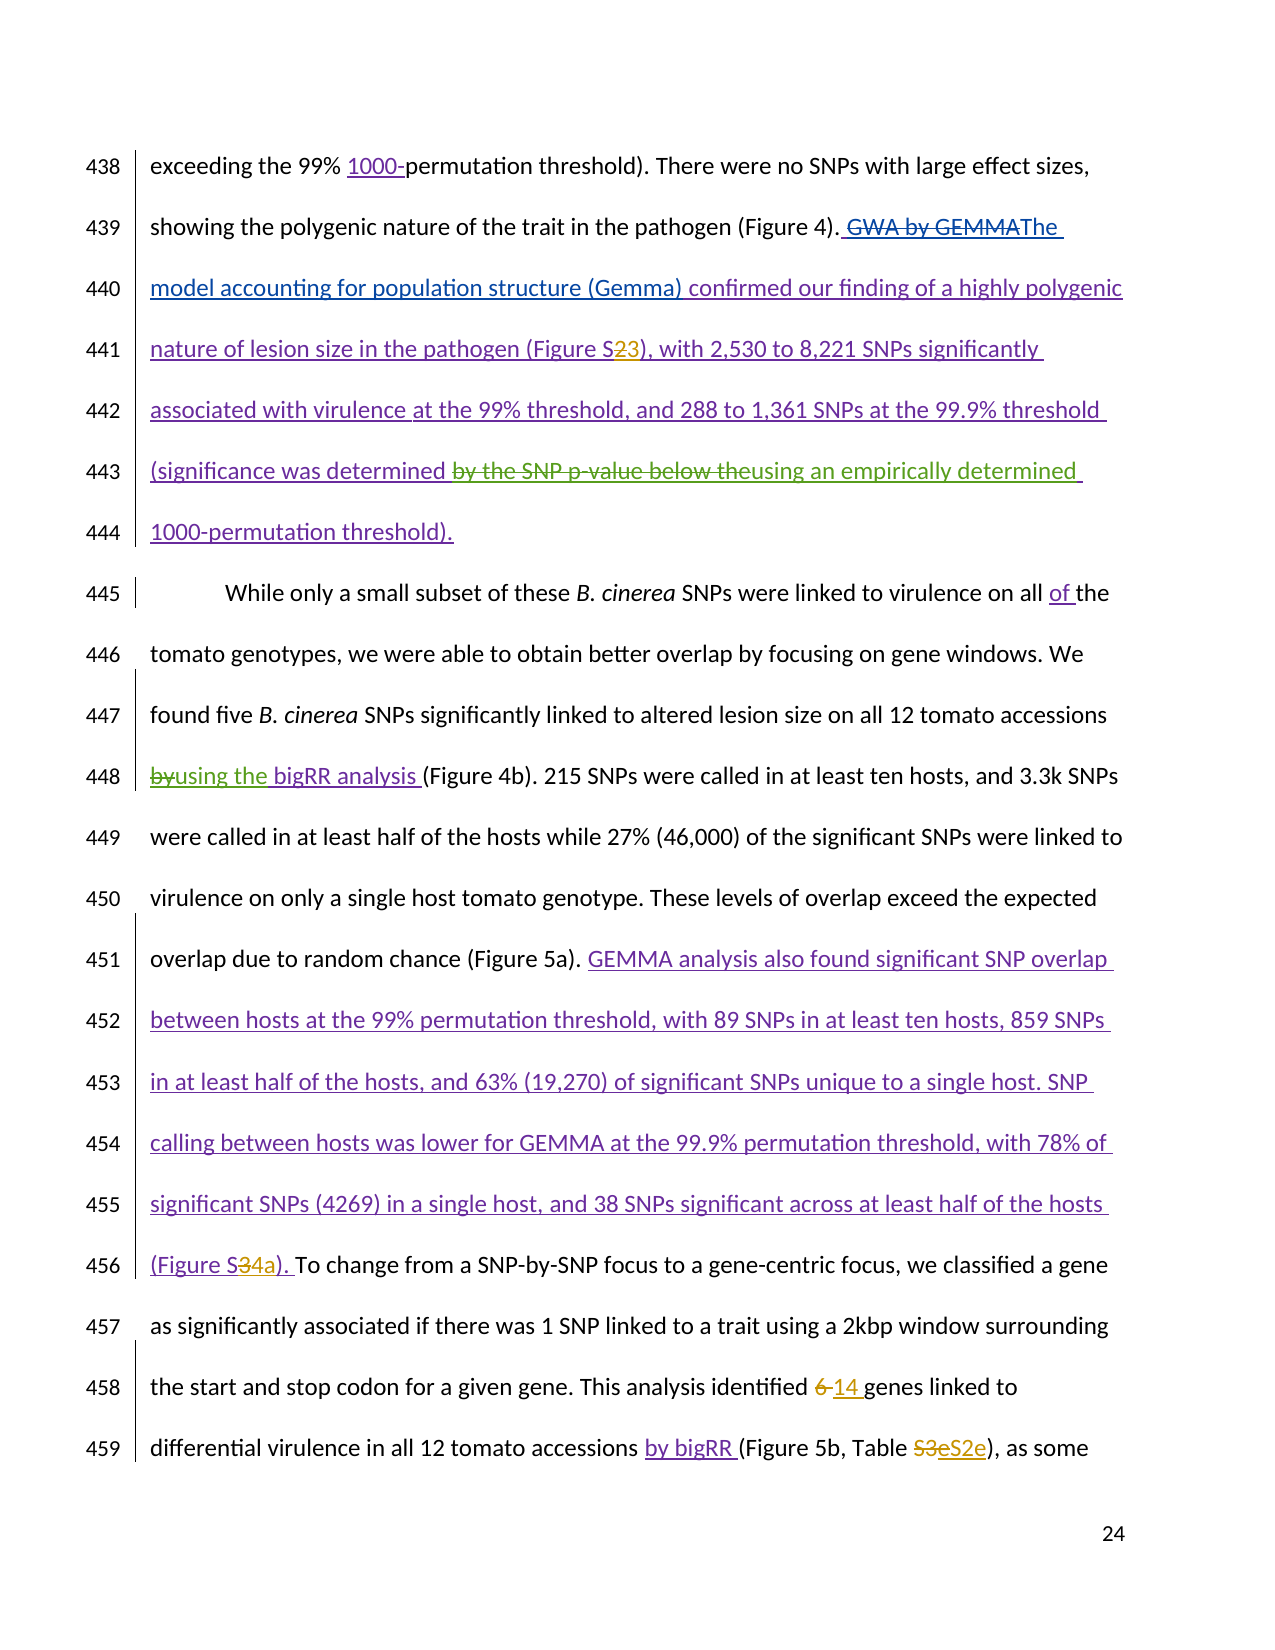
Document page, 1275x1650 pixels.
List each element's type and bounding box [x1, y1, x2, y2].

text [150, 577, 1125, 1462]
text [150, 150, 1125, 547]
